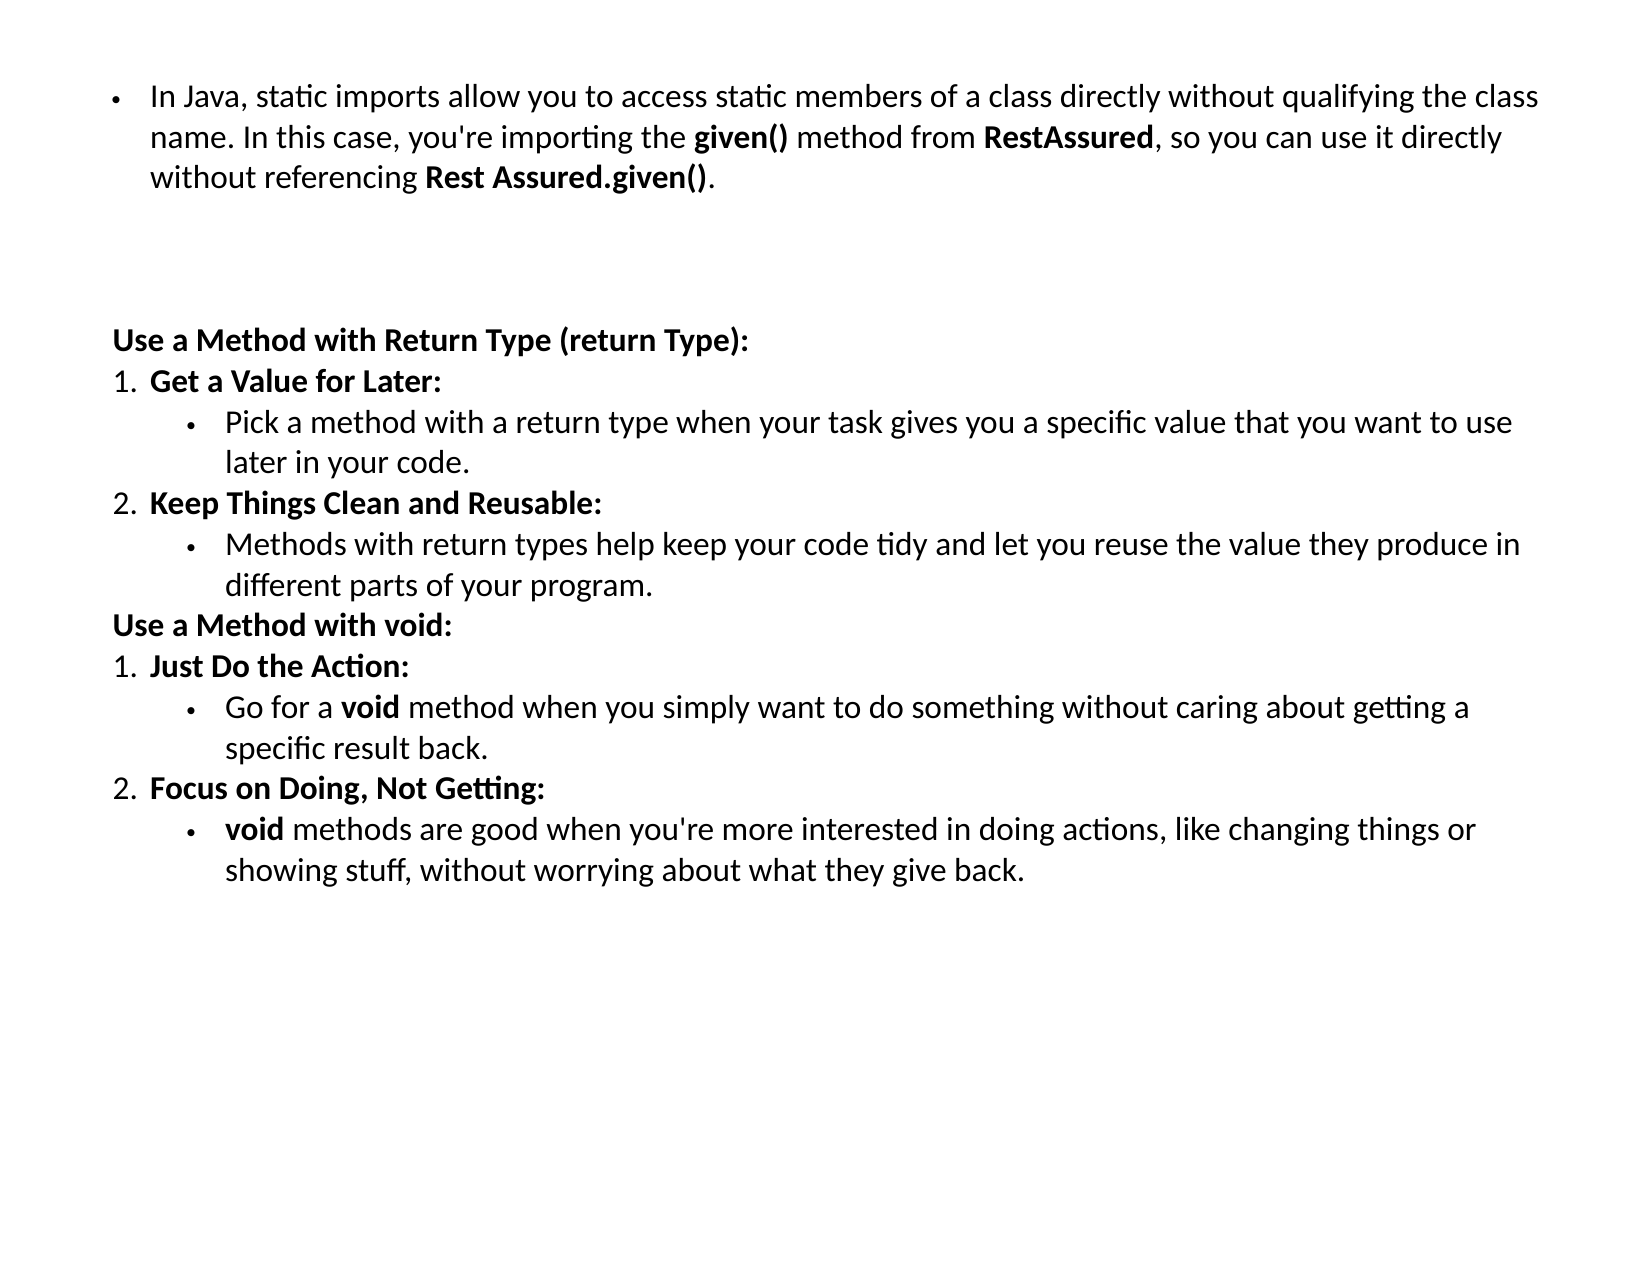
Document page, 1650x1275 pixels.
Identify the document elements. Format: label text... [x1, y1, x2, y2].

text Use a Method with void: [75, 604, 1575, 645]
list void methods are good when you're more interested in doing actions, like changing things or showing stuff, without worrying about what they give back. [187, 808, 1575, 889]
list Focus on Doing, Not Getting: [112, 767, 1575, 808]
list Just Do the Action: [112, 645, 1575, 686]
list Pick a method with a return type when your task gives you a specific value that you want to use later in your code. [187, 401, 1575, 482]
list Get a Value for Later: [112, 360, 1575, 401]
text Use a Method with Return Type (return Type): [75, 319, 1575, 360]
list Methods with return types help keep your code tidy and let you reuse the value they produce in different parts of your program. [187, 523, 1575, 604]
list In Java, static imports allow you to access static members of a class directly without qualifying the class name. In this case, you're importing the given() method from RestAssured, so you can use it directly without referencing Rest Assured.given(). [112, 75, 1575, 197]
list Keep Things Clean and Reusable: [112, 482, 1575, 523]
list Go for a void method when you simply want to do something without caring about getting a specific result back. [187, 686, 1575, 767]
